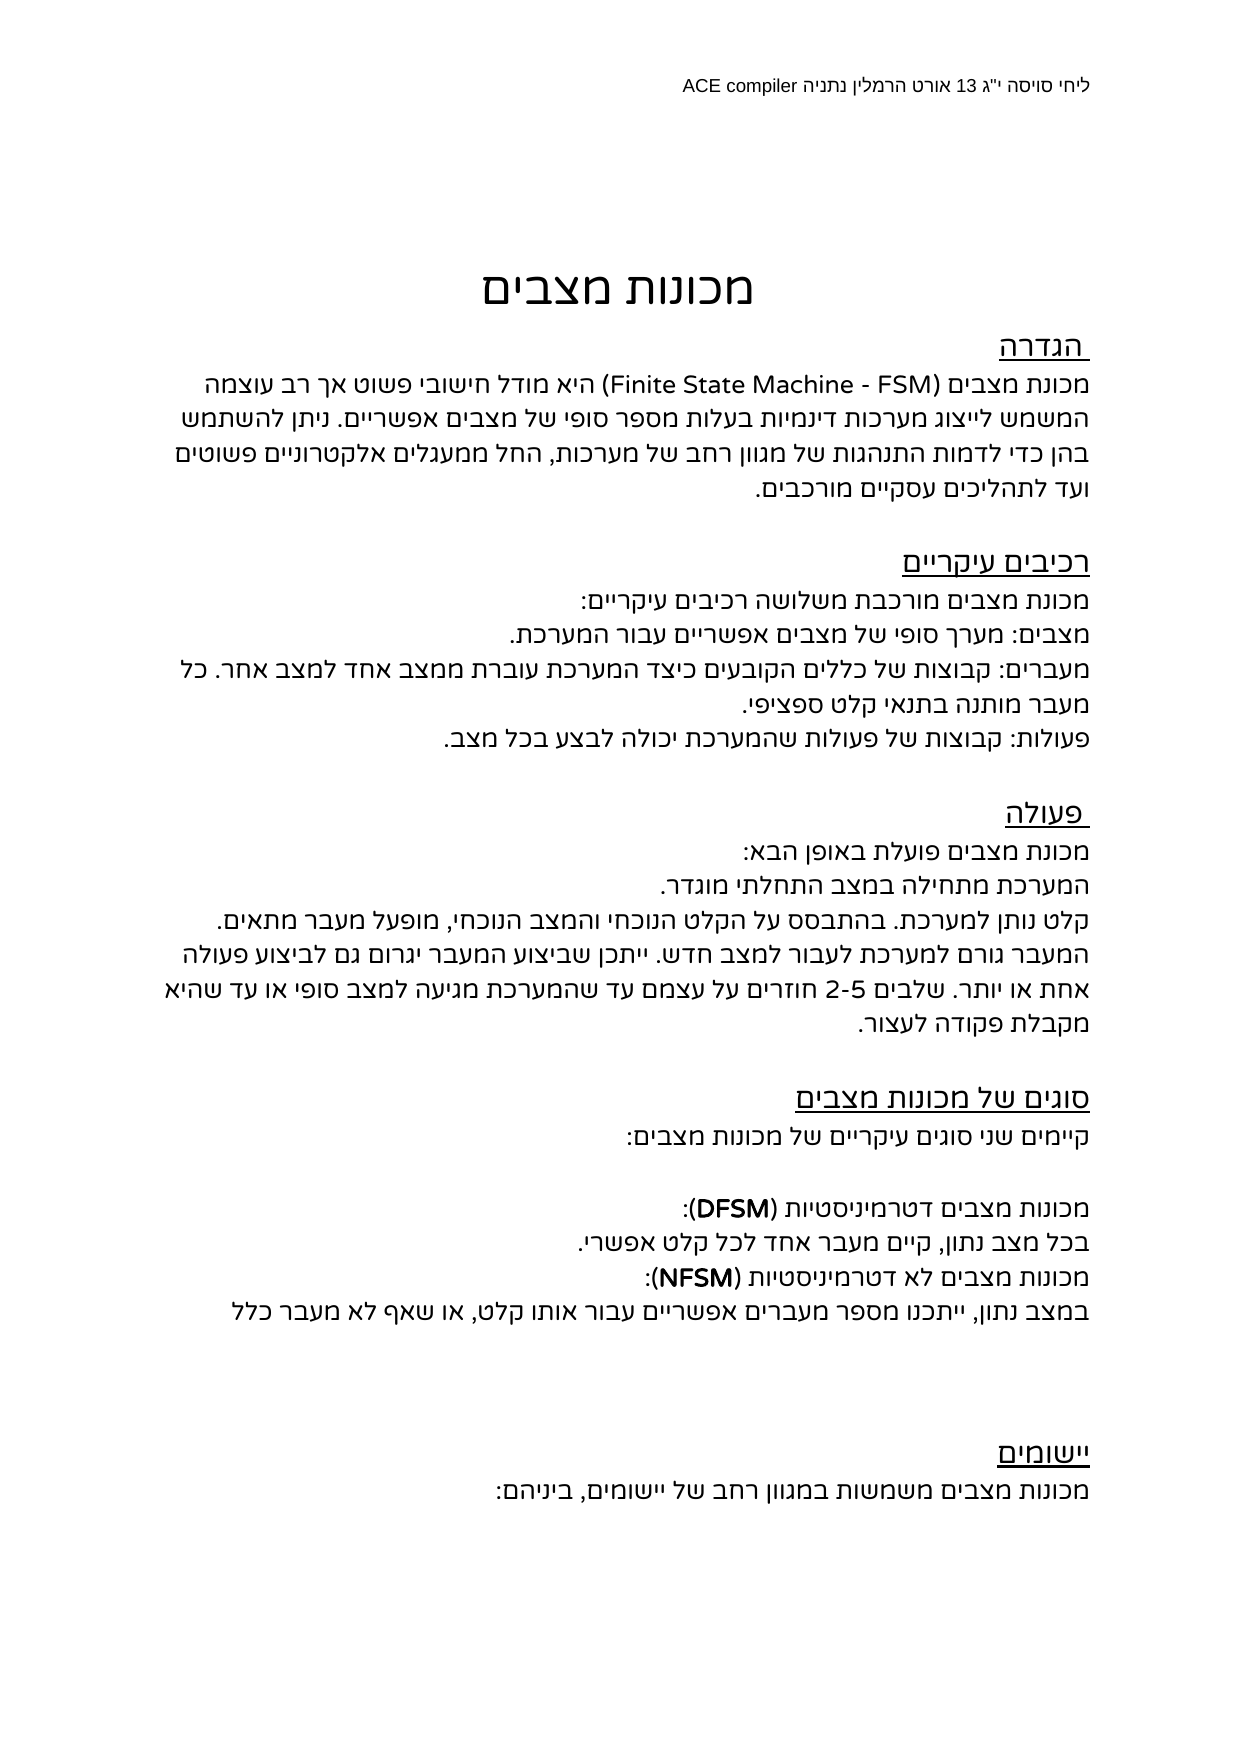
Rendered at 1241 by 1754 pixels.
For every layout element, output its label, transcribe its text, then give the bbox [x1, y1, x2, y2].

text במצב נתון, ייתכנו מספר מעברים אפשריים עבור אותו קלט, או שאף לא מעבר כלל [101, 1298, 1090, 1328]
text קלט נותן למערכת. בהתבסס על הקלט הנוכחי והמצב הנוכחי, מופעל מעבר מתאים. [146, 906, 1090, 936]
subtitle מכונות מצבים דטרמיניסטיות (DFSM): [146, 1194, 1090, 1224]
text המערכת מתחילה במצב התחלתי מוגדר. [146, 872, 1090, 902]
text מצבים: מערך סופי של מצבים אפשריים עבור המערכת. [146, 621, 1090, 651]
text המעבר גורם למערכת לעבור למצב חדש. ייתכן שביצוע המעבר יגרום גם לביצוע פעולה אחת או יותר. שלבים 2-5 חוזרים על עצמם עד שהמערכת מגיעה למצב סופי או עד שהיא מקבלת פקודה לעצור. [146, 941, 1090, 1040]
text מכונת מצבים מורכבת משלושה רכיבים עיקריים: [146, 586, 1090, 616]
text מכונות מצבים משמשות במגוון רחב של יישומים, ביניהם: [146, 1477, 1090, 1507]
text מעברים: קבוצות של כללים הקובעים כיצד המערכת עוברת ממצב אחד למצב אחר. כל מעבר מותנה בתנאי קלט ספציפי. [146, 656, 1090, 720]
subtitle מכונות מצבים [146, 262, 1090, 317]
subtitle פעולה [146, 797, 1090, 832]
text בכל מצב נתון, קיים מעבר אחד לכל קלט אפשרי. [146, 1229, 1090, 1259]
text מכונת מצבים (Finite State Machine - FSM) היא מודל חישובי פשוט אך רב עוצמה המשמש לייצוג מערכות דינמיות בעלות מספר סופי של מצבים אפשריים. ניתן להשתמש בהן כדי לדמות התנהגות של מגוון רחב של מערכות, החל ממעגלים אלקטרוניים פשוטים ועד לתהליכים עסקיים מורכבים. [146, 370, 1090, 504]
text קיימים שני סוגים עיקריים של מכונות מצבים: [146, 1122, 1090, 1152]
subtitle מכונות מצבים לא דטרמיניסטיות (NFSM): [146, 1263, 1090, 1293]
subtitle יישומים [101, 1436, 1090, 1471]
subtitle סוגים של מכונות מצבים [146, 1082, 1090, 1117]
subtitle רכיבים עיקריים [146, 546, 1090, 581]
subtitle הגדרה [146, 330, 1090, 365]
text פעולות: קבוצות של פעולות שהמערכת יכולה לבצע בכל מצב. [146, 725, 1090, 755]
text מכונת מצבים פועלת באופן הבא: [146, 837, 1090, 867]
